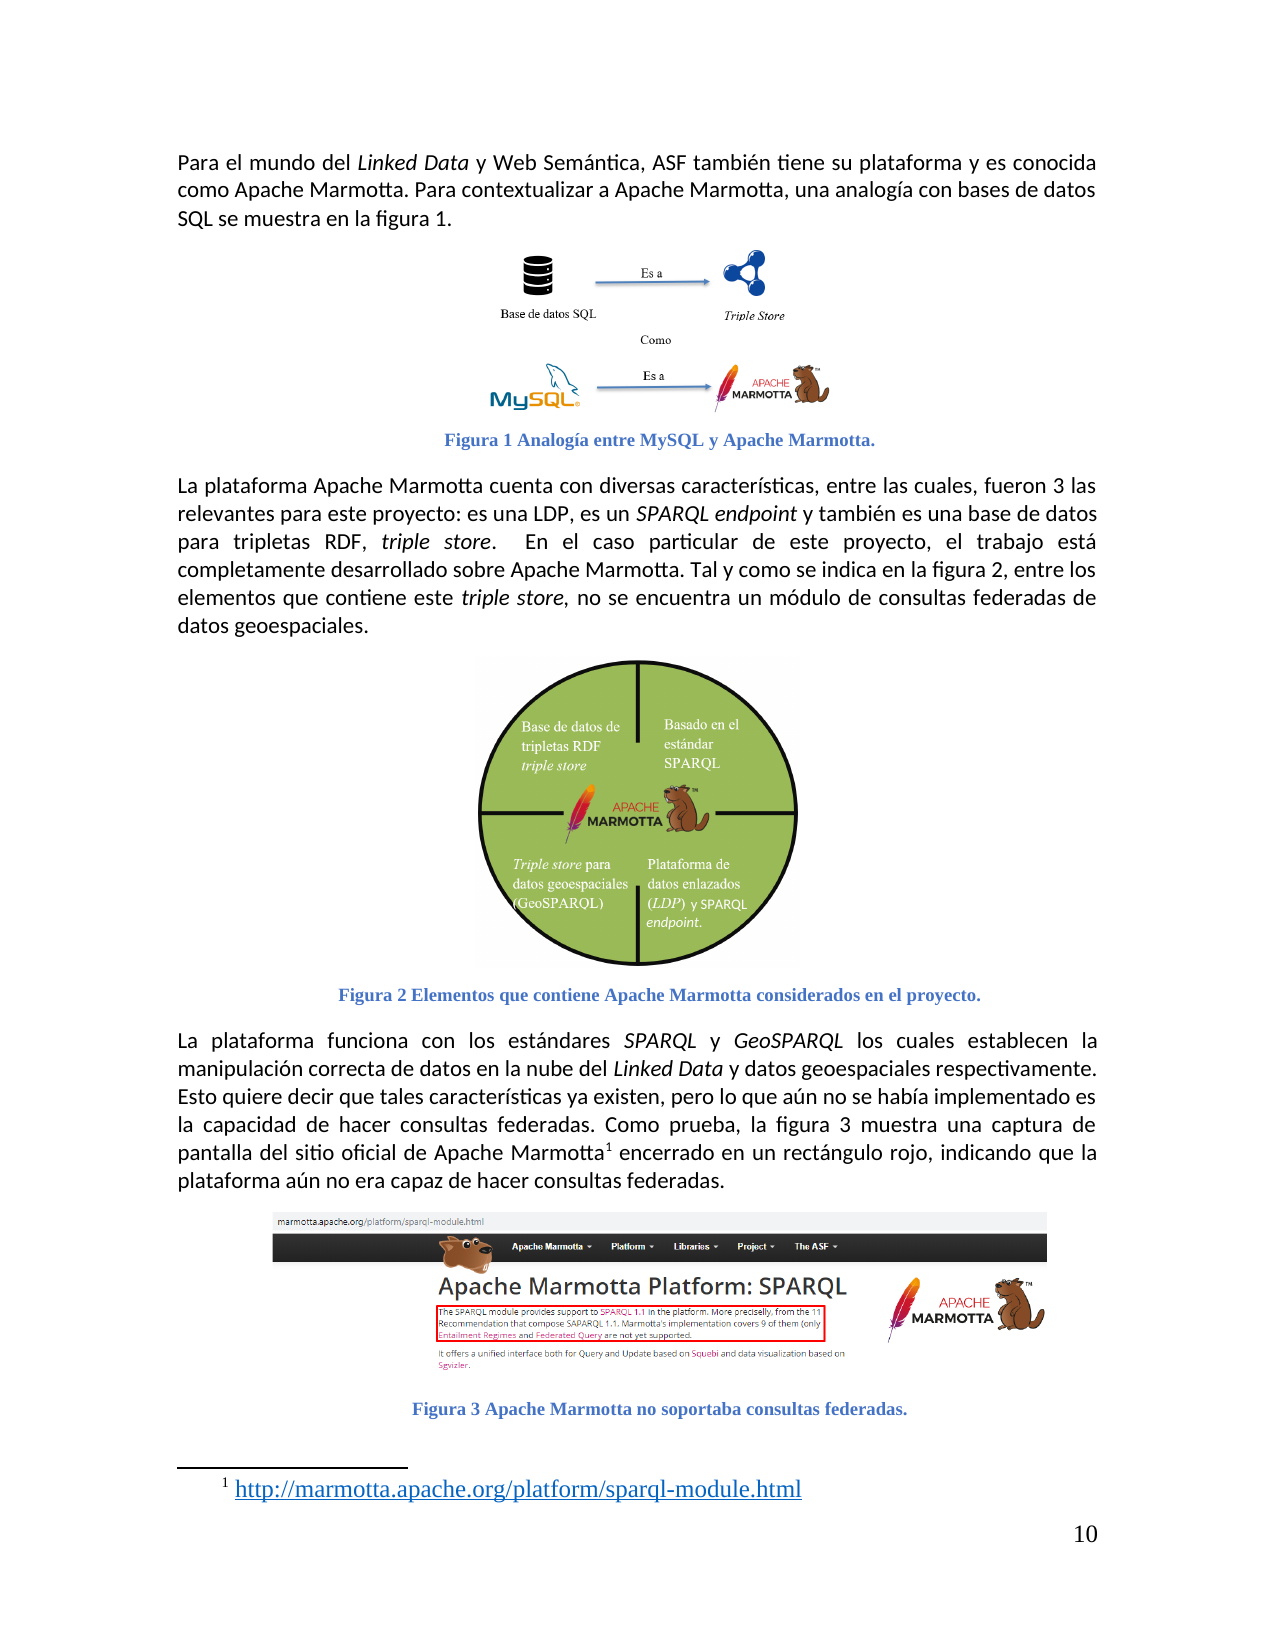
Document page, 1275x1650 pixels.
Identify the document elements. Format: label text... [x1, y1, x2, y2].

picture [485, 248, 835, 413]
text La plataforma Apache Marmotta cuenta con diversas características, entre las cuales, fueron 3 las relevantes para este proyecto: es una LDP, es un SPARQL endpoint y también es una base de datos para tripletas RDF, triple store. En el caso particular de este proyecto, el trabajo está completamente desarrollado sobre Apache Marmotta. Tal y como se indica en la figura 2, entre los elementos que contiene este triple store, no se encuentra un módulo de consultas federadas de datos geoespaciales. [177, 471, 1098, 639]
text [177, 148, 1098, 232]
text Figura 2 Elementos que contiene Apache Marmotta considerados en el proyecto. [177, 984, 1098, 1005]
text Figura 3 Apache Marmotta no soportaba consultas federadas. [177, 1397, 1098, 1419]
text Figura 1 Analogía entre MySQL y Apache Marmotta. [177, 429, 1098, 451]
text La plataforma funciona con los estándares SPARQL y GeoSPARQL los cuales establecen la manipulación correcta de datos en la nube del Linked Data y datos geoespaciales respectivamente. Esto quiere decir que tales características ya existen, pero lo que aún no se había implementado es la capacidad de hacer consultas federadas. Como prueba, la figura 3 muestra una captura de pantalla del sitio oficial de Apache Marmotta encerrado en un rectángulo rojo, indicando que la plataforma aún no era capaz de hacer consultas federadas. [177, 1026, 1098, 1194]
picture [272, 1211, 1047, 1381]
picture [475, 656, 800, 968]
